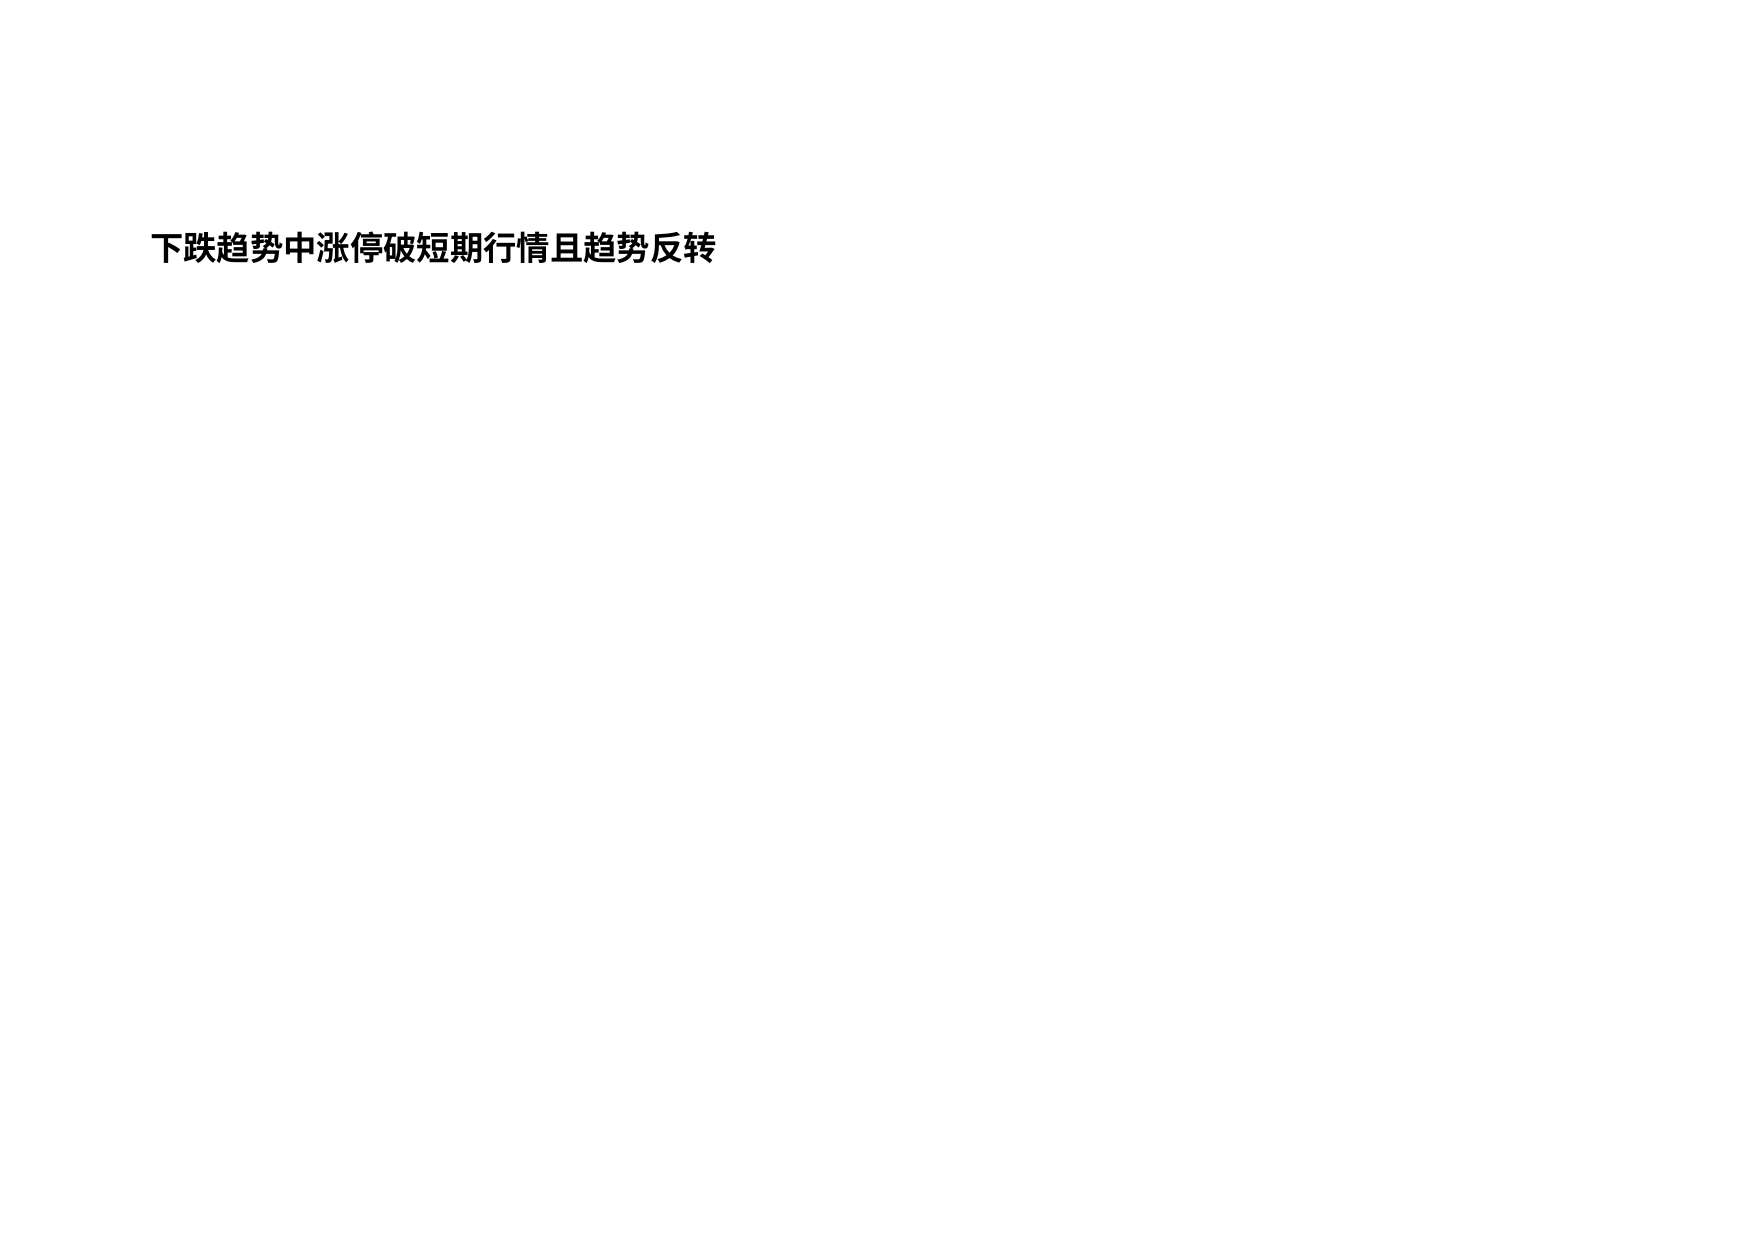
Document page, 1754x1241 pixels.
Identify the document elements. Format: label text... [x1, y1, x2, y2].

subtitle 下跌趋势中涨停破短期行情且趋势反转 [150, 201, 1604, 289]
